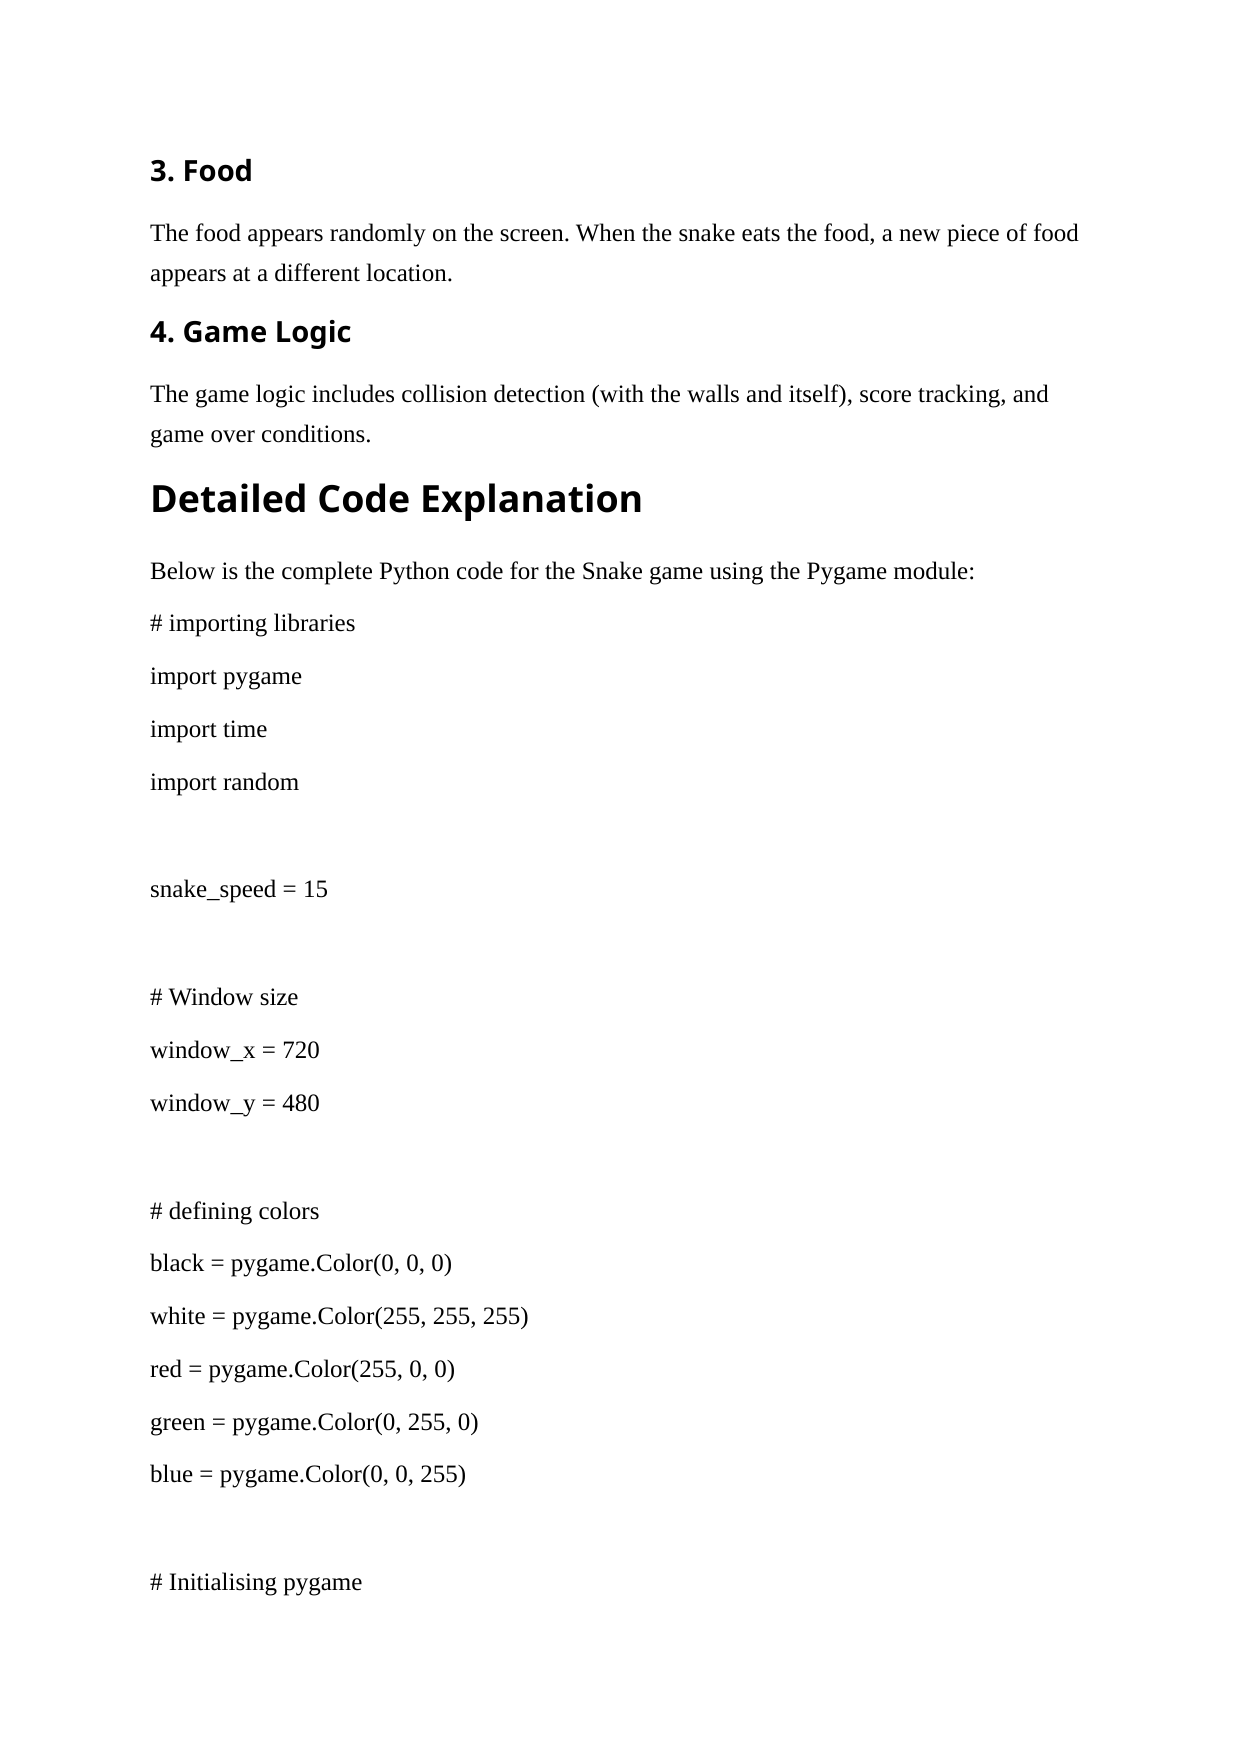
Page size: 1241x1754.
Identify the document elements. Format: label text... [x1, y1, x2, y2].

text red = pygame.Color(255, 0, 0) [150, 1354, 1090, 1383]
text Below is the complete Python code for the Snake game using the Pygame module: [150, 556, 1090, 584]
text The game logic includes collision detection (with the walls and itself), score tracking, and game over conditions. [150, 379, 1090, 448]
text import random [150, 767, 1090, 795]
text # importing libraries [150, 608, 1090, 637]
text snake_speed = 15 [150, 874, 1090, 903]
text 4. Game Logic [150, 311, 1090, 351]
text The food appears randomly on the screen. When the snake eats the food, a new piece of food appears at a different location. [150, 218, 1090, 287]
text # Initialising pygame [150, 1567, 1090, 1596]
text window_y = 480 [150, 1088, 1090, 1117]
text green = pygame.Color(0, 255, 0) [150, 1407, 1090, 1435]
text import pygame [150, 661, 1090, 690]
text black = pygame.Color(0, 0, 0) [150, 1248, 1090, 1277]
text # Window size [150, 982, 1090, 1011]
text window_x = 720 [150, 1035, 1090, 1064]
text Detailed Code Explanation [150, 472, 1090, 523]
text white = pygame.Color(255, 255, 255) [150, 1301, 1090, 1330]
text import time [150, 714, 1090, 743]
text 3. Food [150, 150, 1090, 190]
text # defining colors [150, 1196, 1090, 1224]
text blue = pygame.Color(0, 0, 255) [150, 1459, 1090, 1488]
